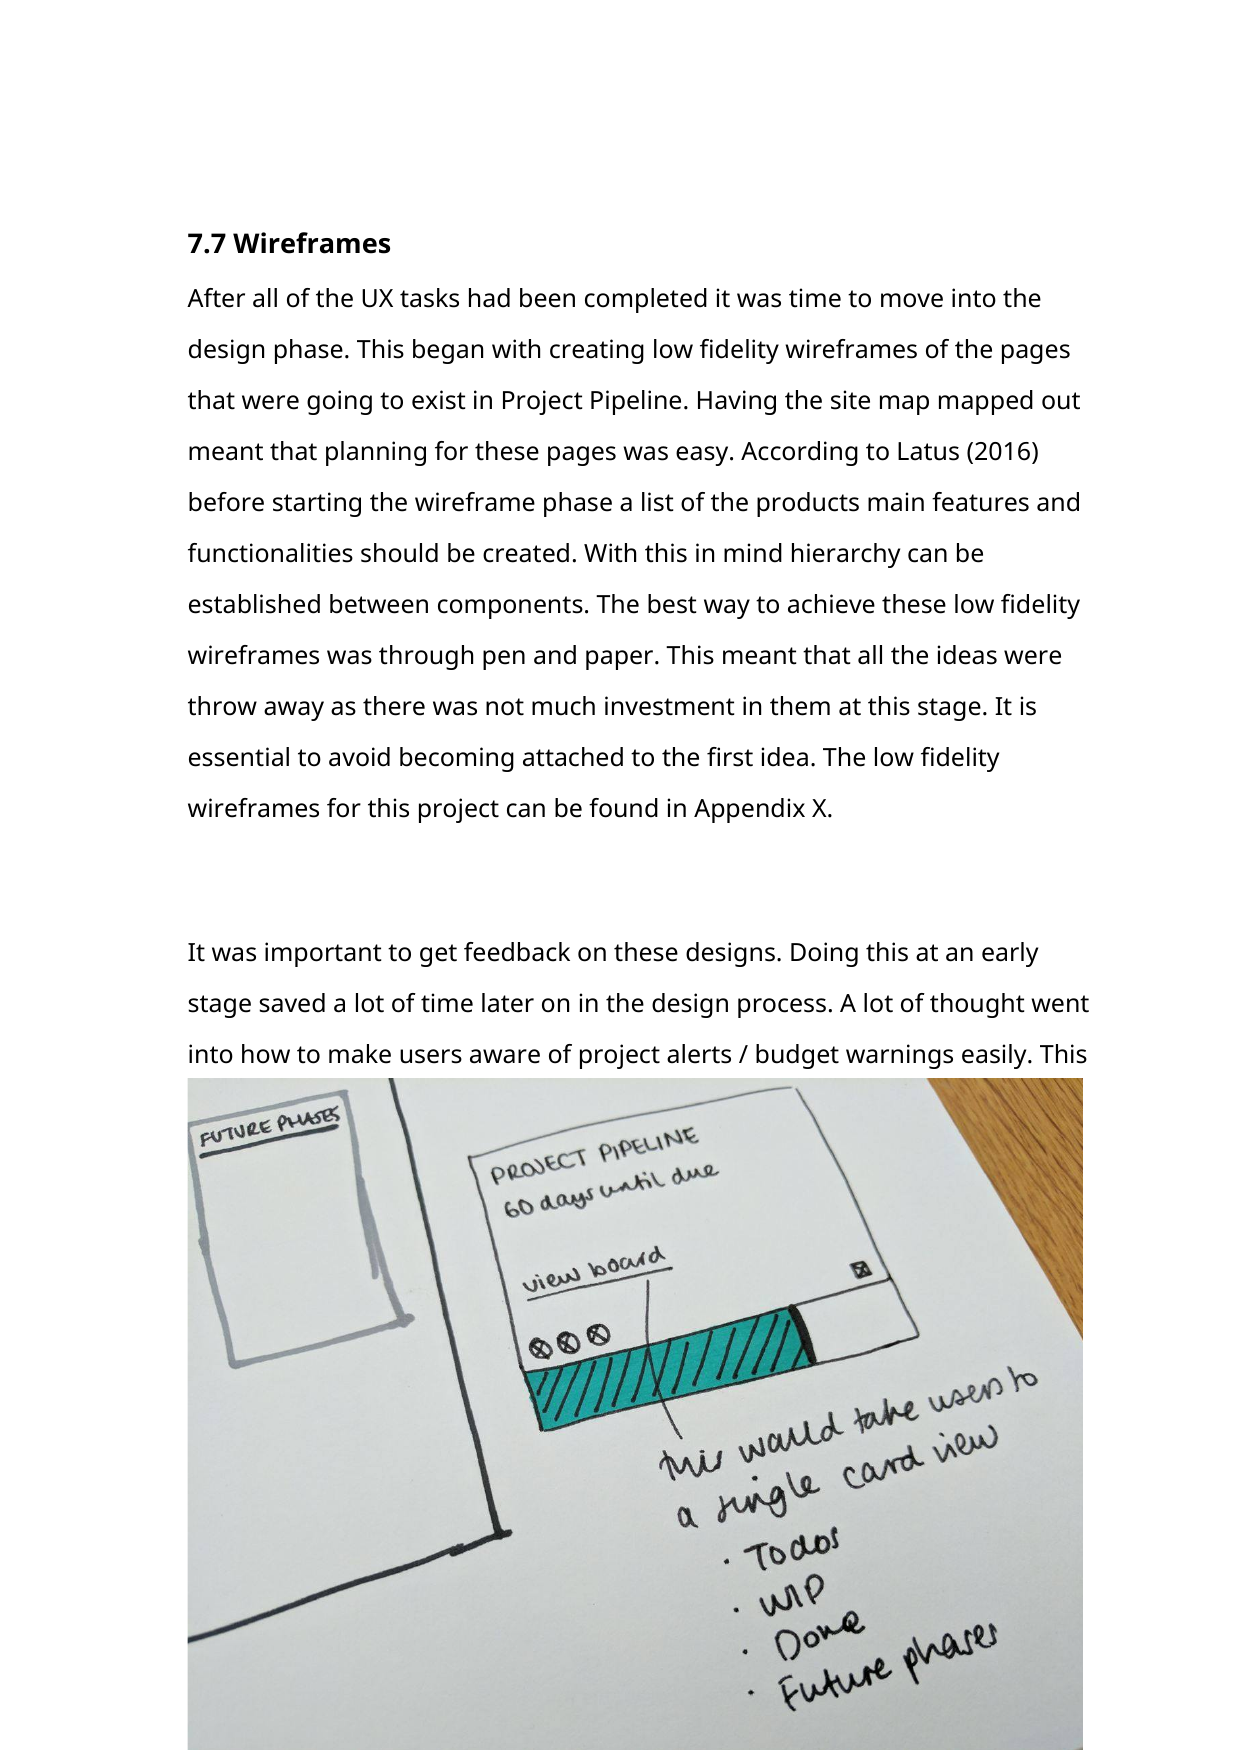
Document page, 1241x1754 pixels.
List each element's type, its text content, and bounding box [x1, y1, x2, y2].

text It was important to get feedback on these designs. Doing this at an early stage saved a lot of time later on in the design process. A lot of thought went into how to make users aware of project alerts / budget warnings easily. This required experimentation with project card views. Figure X shows how this was thought out in the early stages. [187, 934, 1090, 1071]
subtitle 7.7 Wireframes [187, 225, 1090, 262]
picture [187, 1078, 1083, 1749]
text After all of the UX tasks had been completed it was time to move into the design phase. This began with creating low fidelity wireframes of the pages that were going to exist in Project Pipeline. Having the site map mapped out meant that planning for these pages was easy. According to Latus (2016) before starting the wireframe phase a list of the products main features and functionalities should be created. With this in mind hierarchy can be established between components. The best way to achieve these low fidelity wireframes was through pen and paper. This meant that all the ideas were throw away as there was not much investment in them at this stage. It is essential to avoid becoming attached to the first idea. The low fidelity wireframes for this project can be found in Appendix X. [187, 280, 1090, 825]
